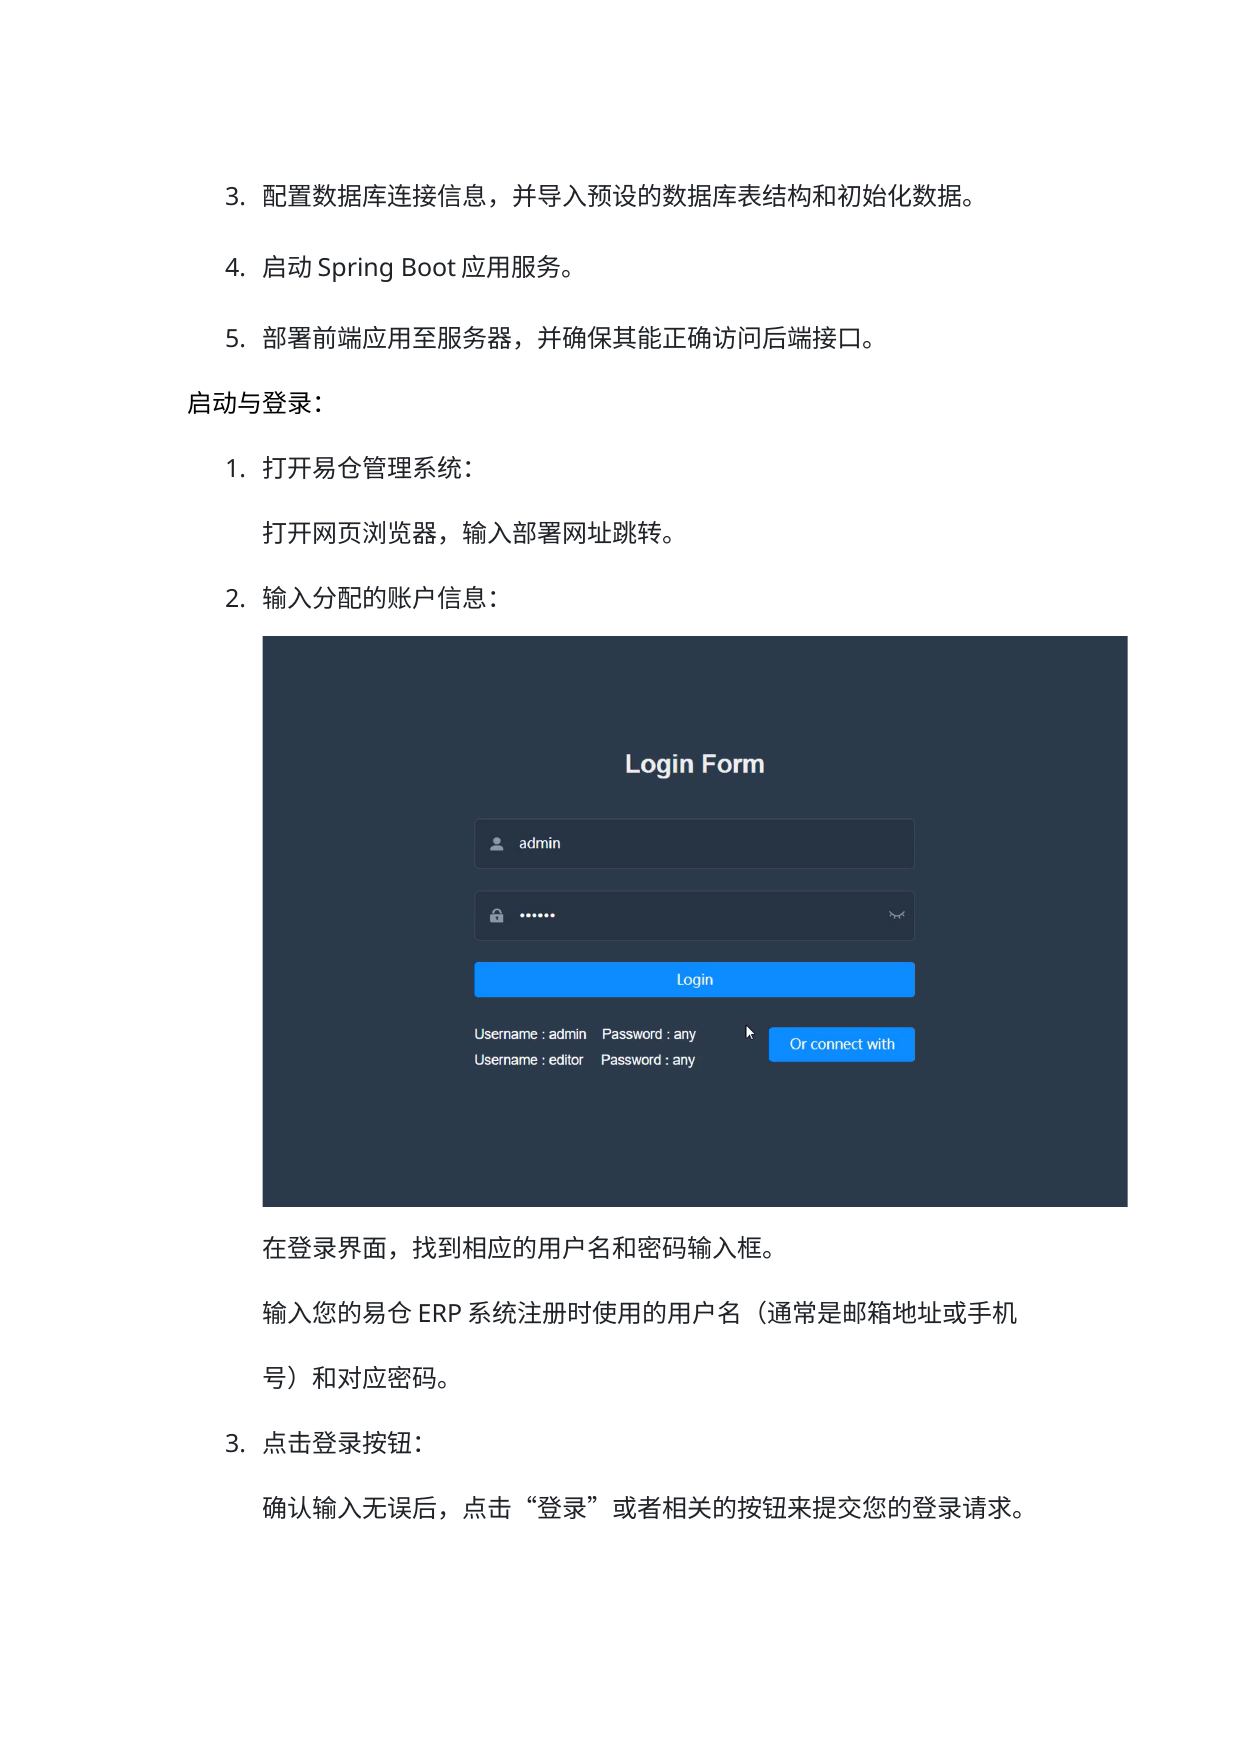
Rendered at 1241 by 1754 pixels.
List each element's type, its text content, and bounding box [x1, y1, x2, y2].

list 启动Spring Boot应用服务。 [225, 233, 1053, 298]
list 打开易仓管理系统： [225, 434, 1053, 499]
text 输入您的易仓ERP系统注册时使用的用户名（通常是邮箱地址或手机号）和对应密码。 [262, 1279, 1053, 1409]
text 打开网页浏览器，输入部署网址跳转。 [262, 499, 1053, 564]
picture [262, 636, 1128, 1207]
list 点击登录按钮： [225, 1409, 1053, 1474]
list 部署前端应用至服务器，并确保其能正确访问后端接口。 [225, 304, 1053, 369]
text 在登录界面，找到相应的用户名和密码输入框。 [262, 1214, 1053, 1279]
text 启动与登录： [187, 369, 1053, 434]
list 配置数据库连接信息，并导入预设的数据库表结构和初始化数据。 [225, 162, 1053, 227]
text 确认输入无误后，点击“登录”或者相关的按钮来提交您的登录请求。 [262, 1474, 1053, 1539]
list 输入分配的账户信息： [225, 564, 1053, 629]
